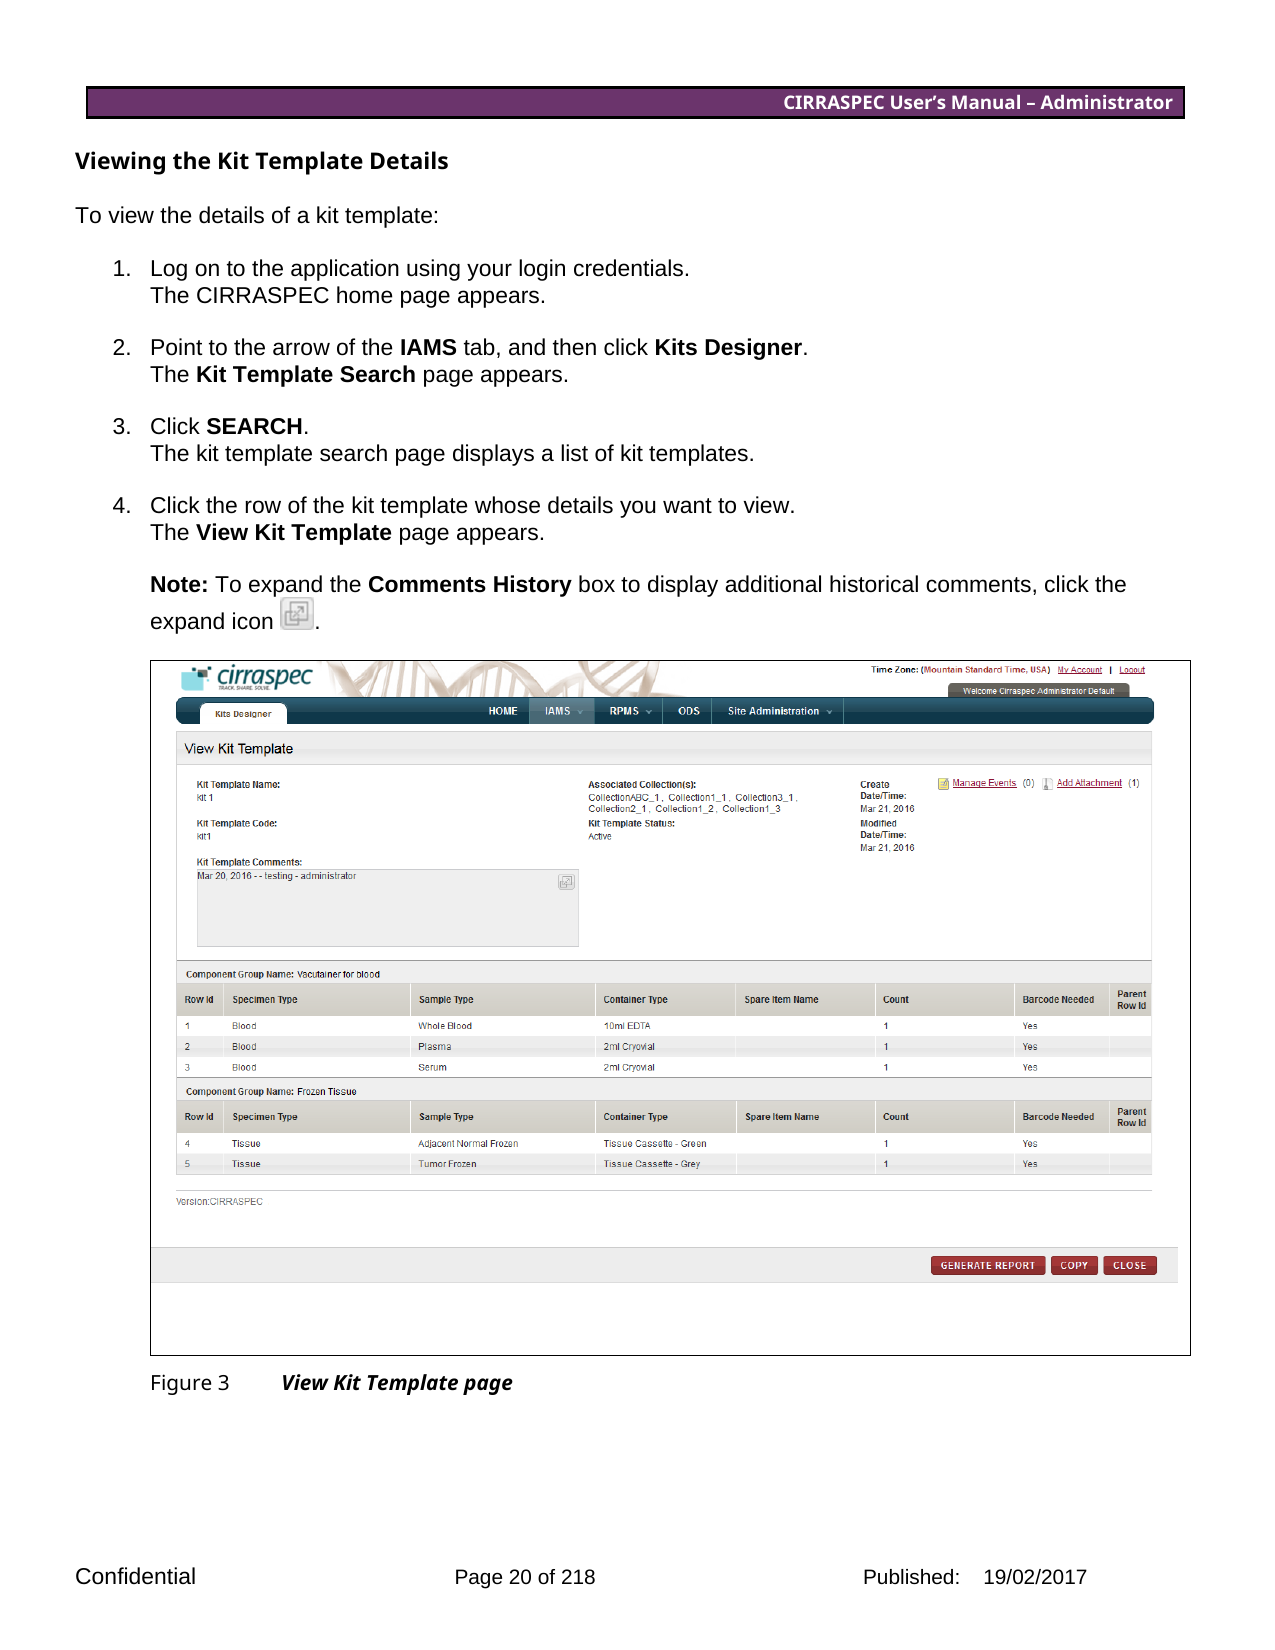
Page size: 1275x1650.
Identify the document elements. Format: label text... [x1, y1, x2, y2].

subtitle Viewing the Kit Template Details [75, 145, 1181, 176]
text The Kit Template Search page appears. [150, 361, 1124, 387]
text The CIRRASPEC home page appears. [150, 282, 1124, 308]
text The kit template search page displays a list of kit templates. [150, 440, 1124, 492]
picture [151, 661, 1190, 1355]
text To view the details of a kit template: [75, 202, 1181, 255]
text View Kit Template page [150, 1368, 1181, 1397]
list Log on to the application using your login credentials. [112, 255, 1124, 282]
text The View Kit Template page appears. Note: To expand the Comments History box to display additional historical comments, click the expand icon . [150, 519, 1181, 634]
picture [280, 597, 314, 630]
list Point to the arrow of the IAMS tab, and then click Kits Designer. [112, 334, 1124, 361]
list Click the row of the kit template whose details you want to view. [112, 492, 1124, 519]
list Click SEARCH. [112, 413, 1124, 440]
